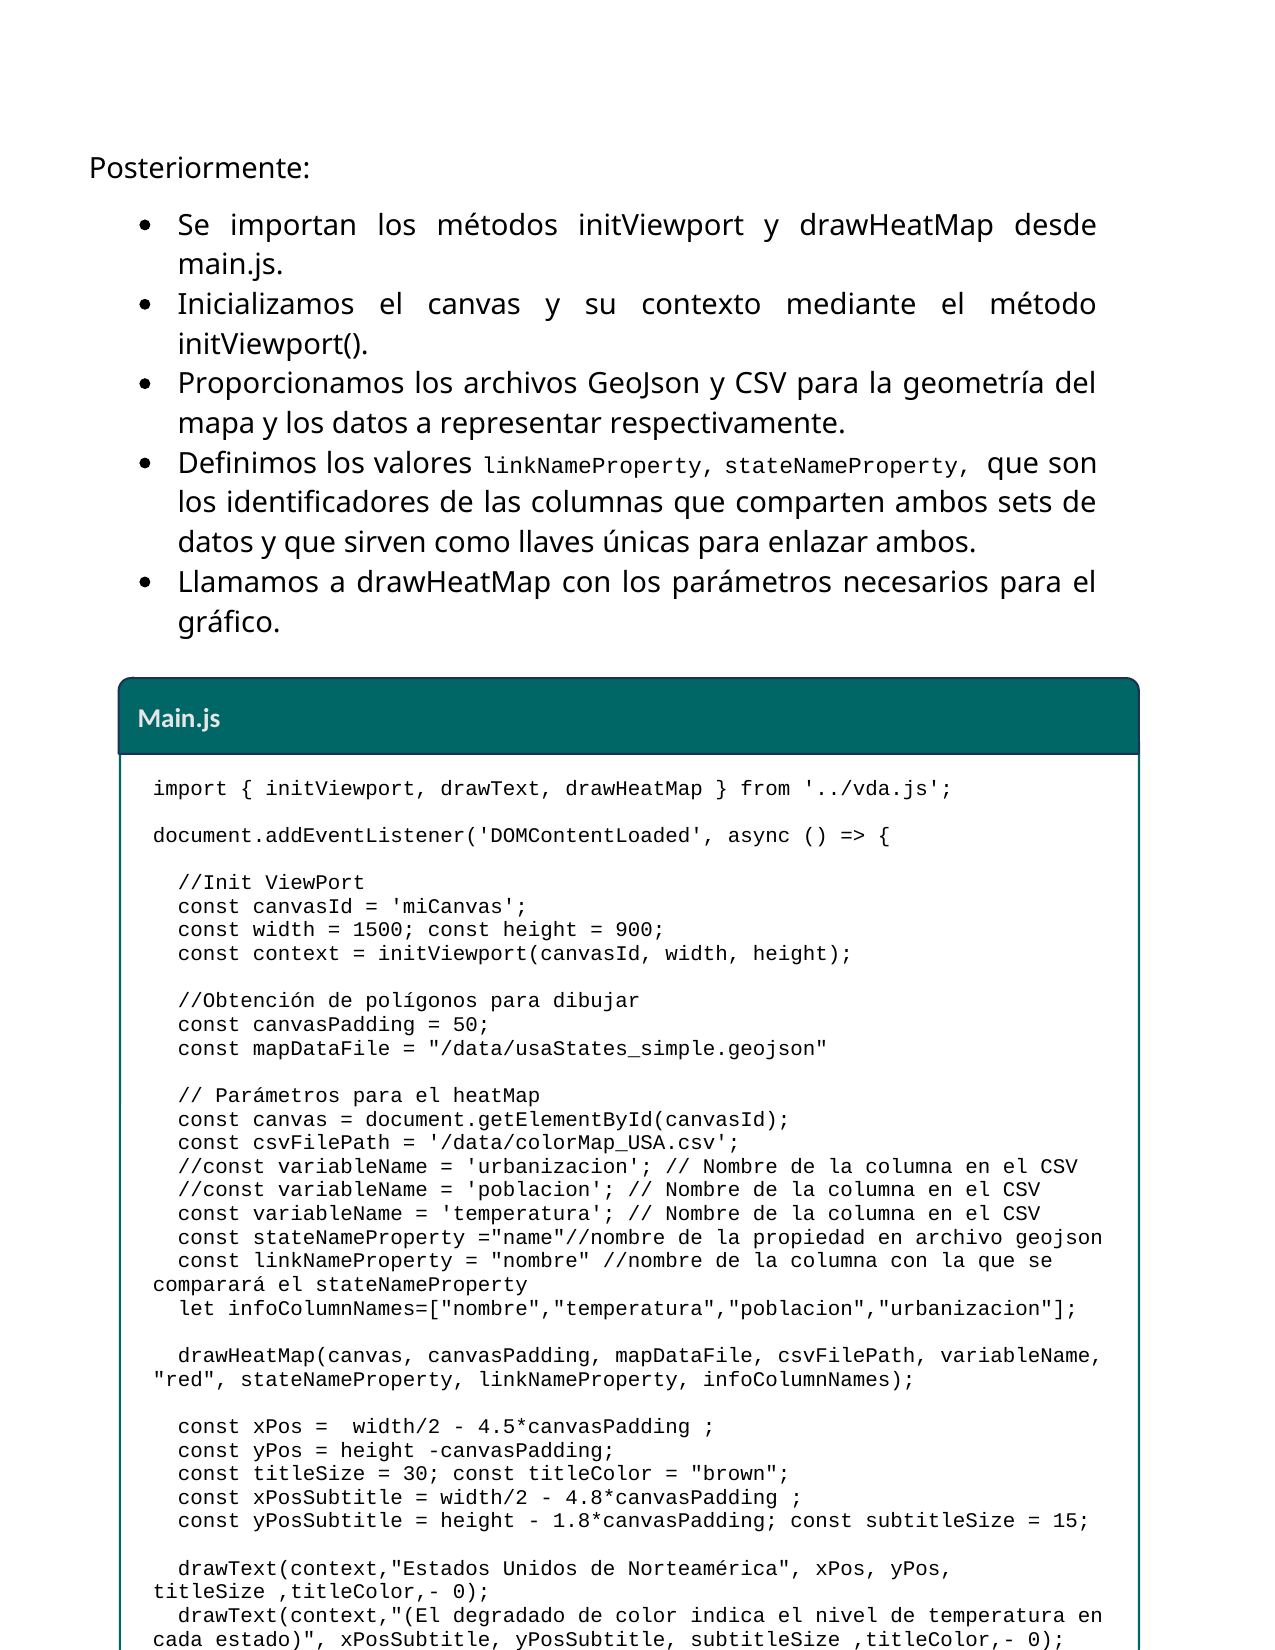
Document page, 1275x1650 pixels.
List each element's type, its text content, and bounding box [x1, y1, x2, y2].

text Posteriormente: [88, 148, 1152, 187]
list Proporcionamos los archivos GeoJson y CSV para la geometría del mapa y los datos a representar respectivamente. [140, 363, 1098, 442]
list Definimos los valores linkNameProperty, stateNameProperty, que son los identificadores de las columnas que comparten ambos sets de datos y que sirven como llaves únicas para enlazar ambos. [140, 442, 1098, 561]
list Llamamos a drawHeatMap con los parámetros necesarios para el gráfico. [140, 561, 1098, 641]
list Se importan los métodos initViewport y drawHeatMap desde main.js. [140, 204, 1098, 283]
list Inicializamos el canvas y su contexto mediante el método initViewport(). [140, 283, 1098, 363]
